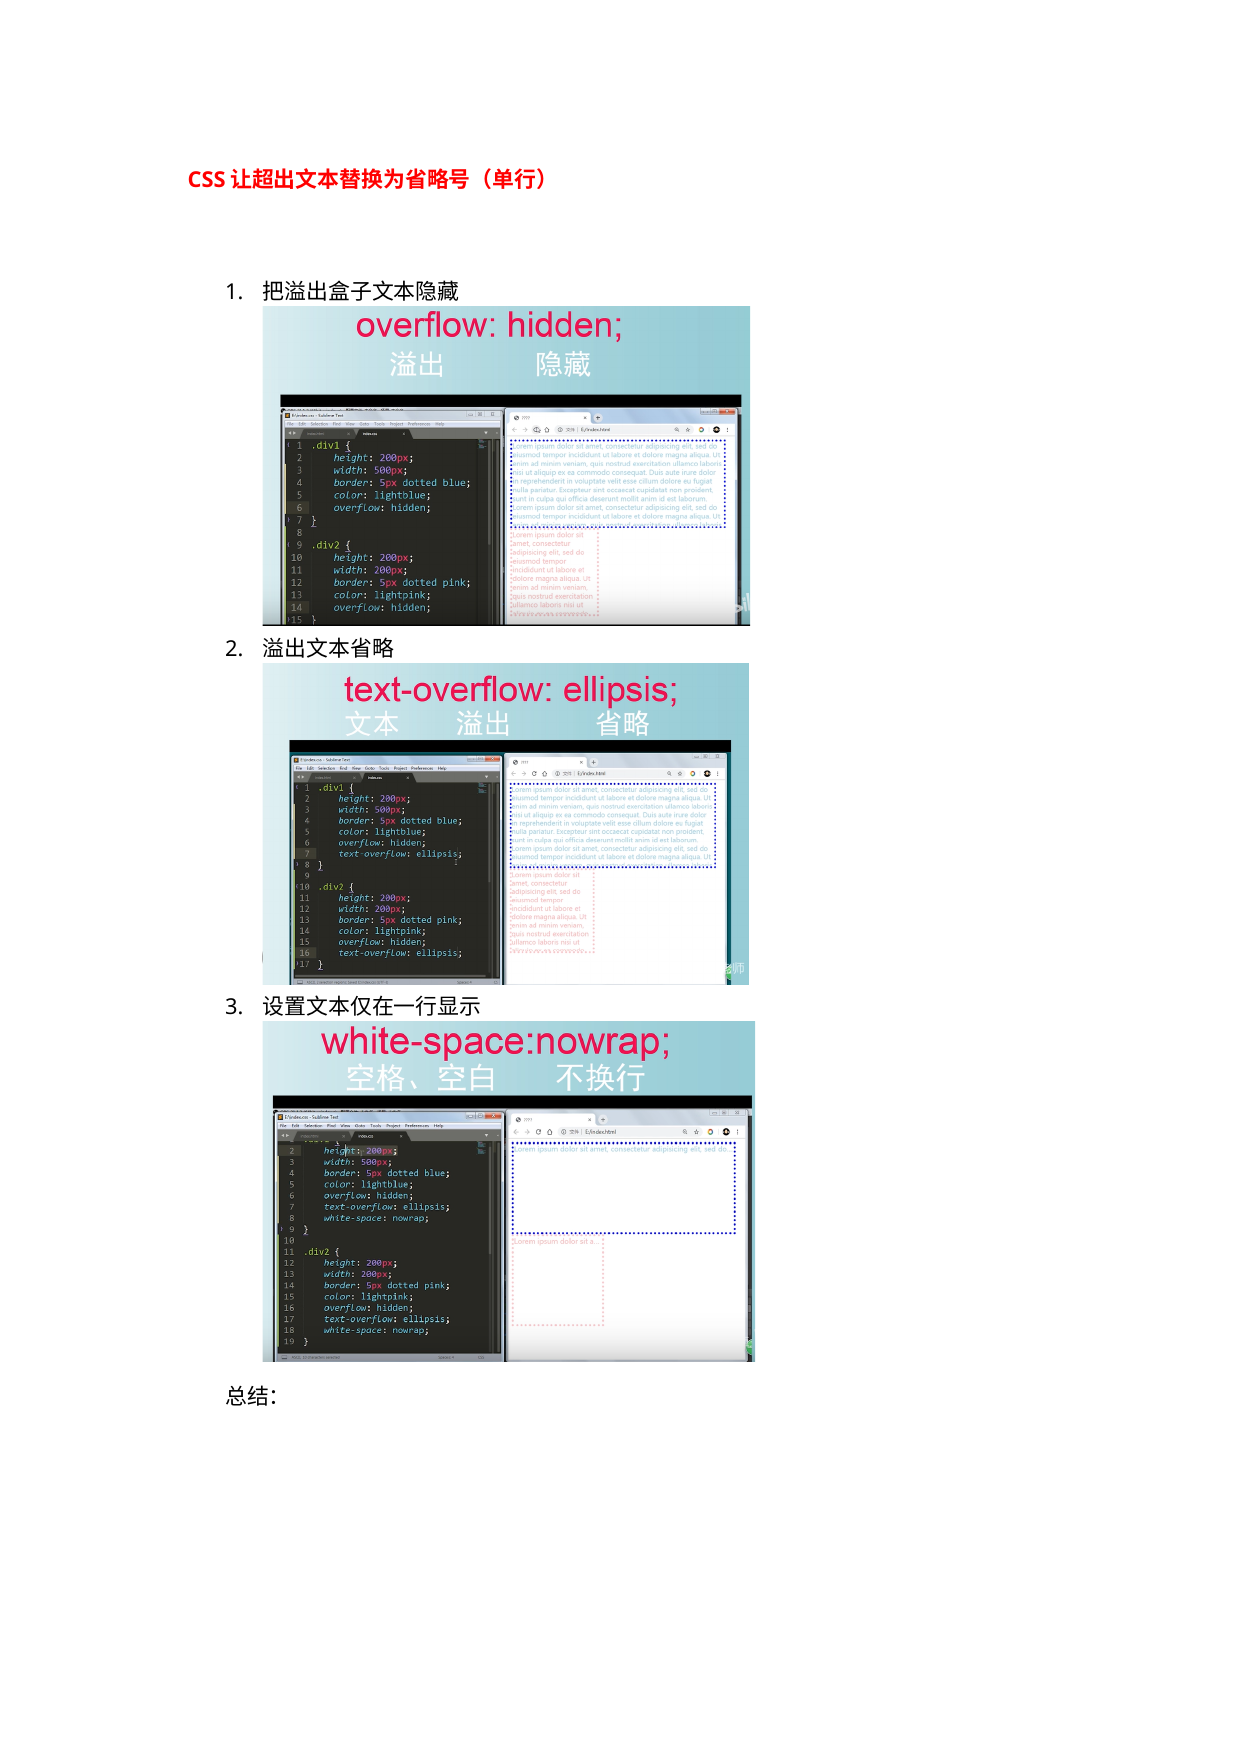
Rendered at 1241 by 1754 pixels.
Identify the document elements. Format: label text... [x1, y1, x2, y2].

list 溢出文本省略 [225, 631, 1053, 664]
picture [262, 306, 751, 626]
text 总结： [225, 1379, 1053, 1411]
list 设置文本仅在一行显示 [225, 989, 1053, 1021]
picture [262, 1021, 755, 1362]
subtitle CSS让超出文本替换为省略号（单行） [187, 162, 1053, 194]
list 把溢出盒子文本隐藏 [225, 274, 1053, 306]
picture [262, 663, 749, 985]
